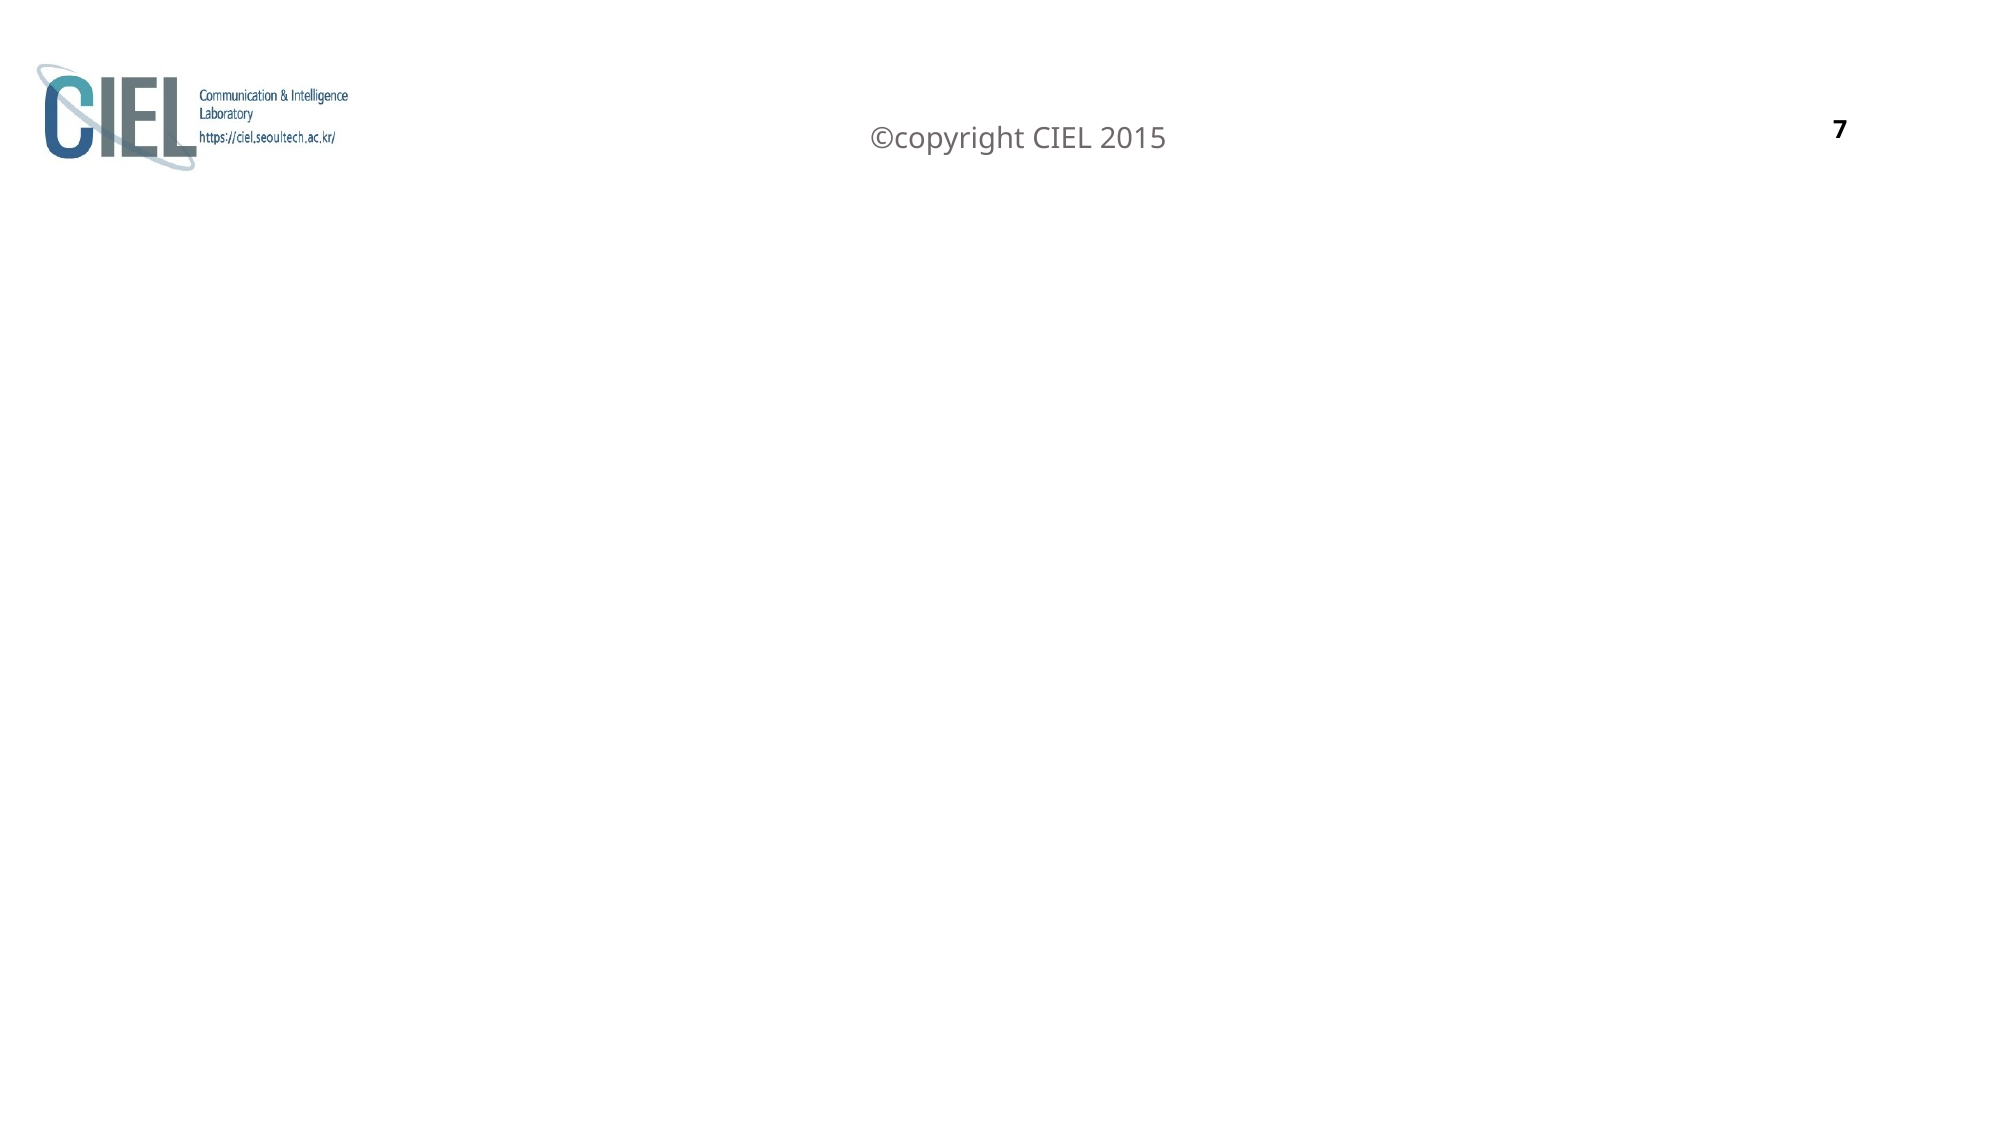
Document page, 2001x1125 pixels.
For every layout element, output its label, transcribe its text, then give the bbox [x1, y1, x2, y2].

picture [32, 54, 356, 173]
text ©copyright CIEL 2015 7 [870, 112, 2000, 157]
